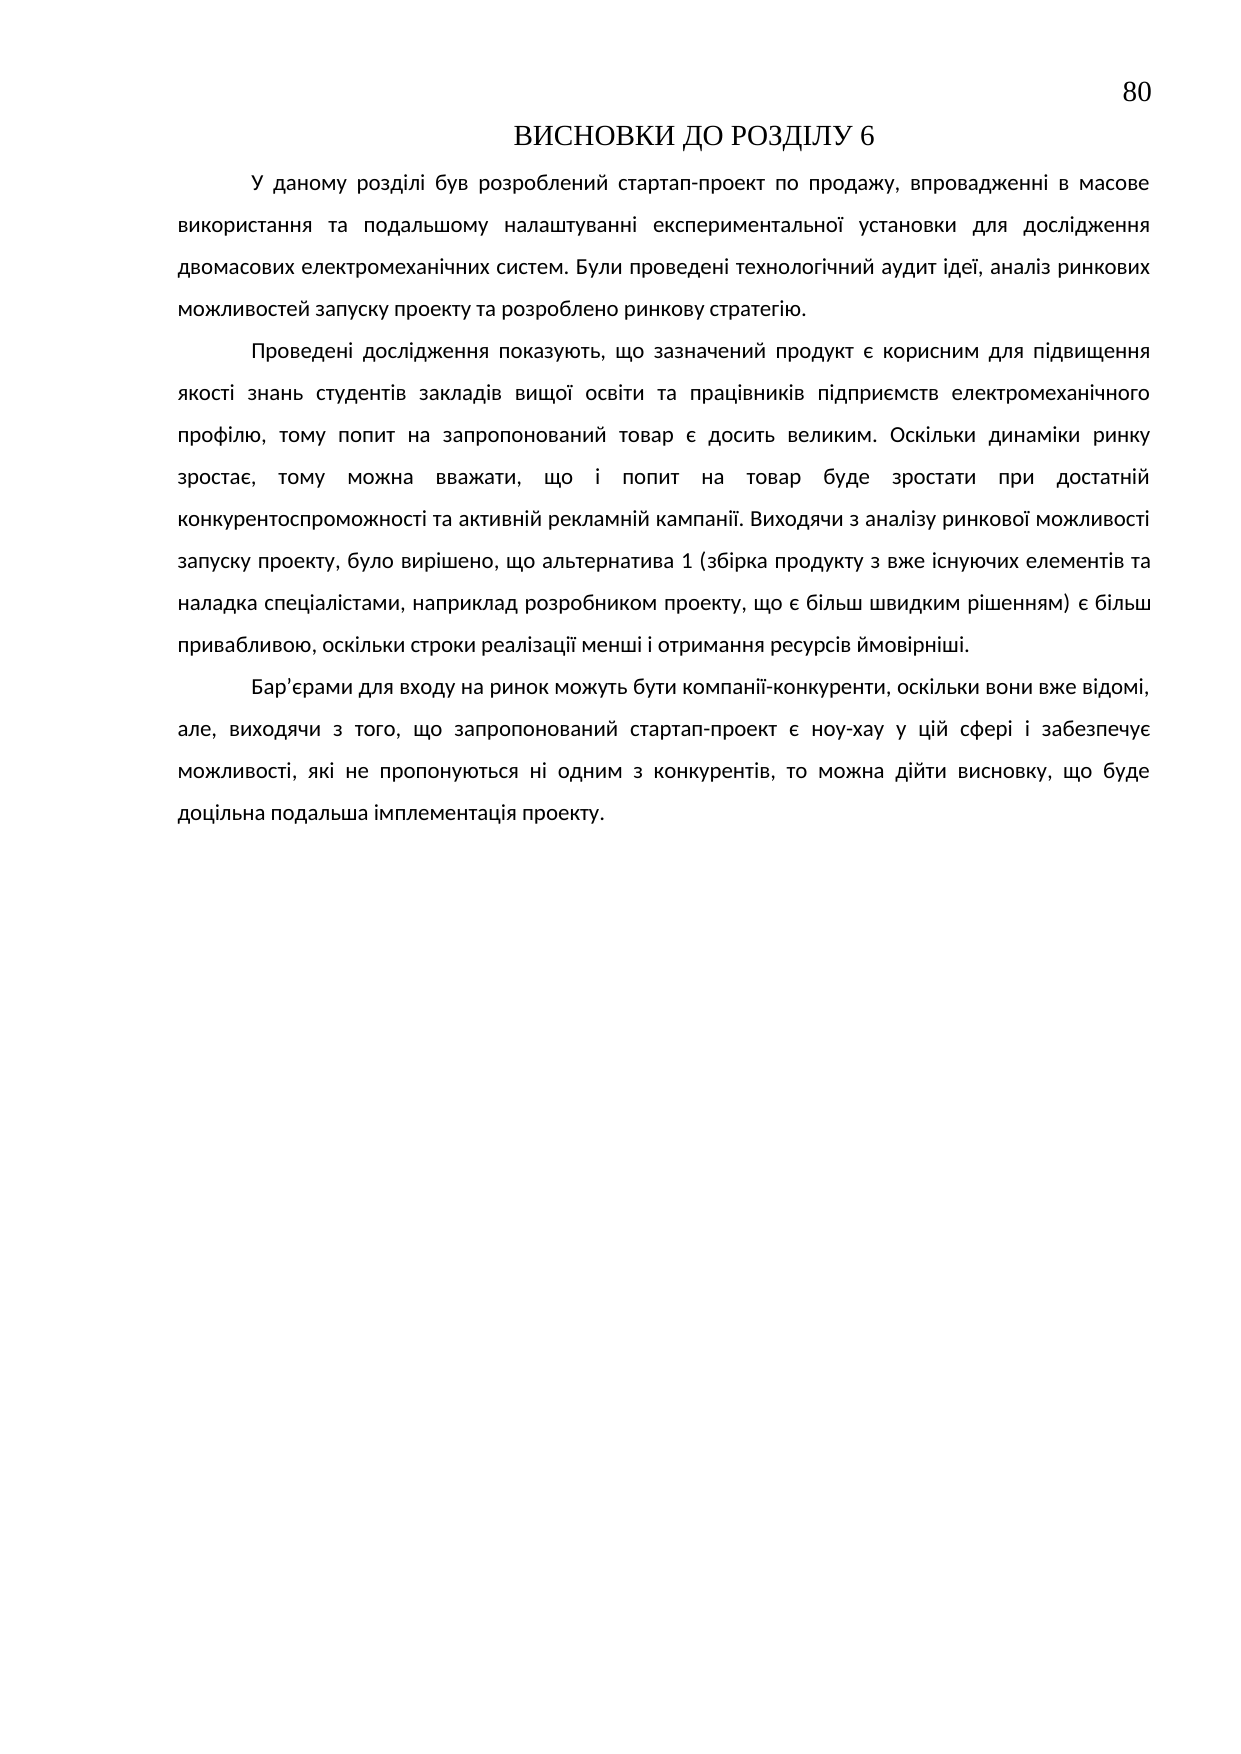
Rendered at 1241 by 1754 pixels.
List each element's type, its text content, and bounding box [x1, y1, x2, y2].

text Бар’єрами для входу на ринок можуть бути компанії-конкуренти, оскільки вони вже відомі, але, виходячи з того, що запропонований стартап-проект є ноу-хау у цій сфері і забезпечує можливості, які не пропонуються ні одним з конкурентів, то можна дійти висновку, що буде доцільна подальша імплементація проекту. [177, 672, 1152, 826]
text У даному розділі був розроблений стартап-проект по продажу, впровадженні в масове використання та подальшому налаштуванні експериментальної установки для дослідження двомасових електромеханічних систем. Були проведені технологічний аудит ідеї, аналіз ринкових можливостей запуску проекту та розроблено ринкову стратегію. [177, 168, 1152, 322]
text ВИСНОВКИ ДО РОЗДІЛУ 6 [177, 118, 1152, 152]
text Проведені дослідження показують, що зазначений продукт є корисним для підвищення якості знань студентів закладів вищої освіти та працівників підприємств електромеханічного профілю, тому попит на запропонований товар є досить великим. Оскільки динаміки ринку зростає, тому можна вважати, що і попит на товар буде зростати при достатній конкурентоспроможності та активній рекламній кампанії. Виходячи з аналізу ринкової можливості запуску проекту, було вирішено, що альтернатива 1 (збірка продукту з вже існуючих елементів та наладка спеціалістами, наприклад розробником проекту, що є більш швидким рішенням) є більш привабливою, оскільки строки реалізації менші і отримання ресурсів ймовірніші. [177, 336, 1152, 658]
